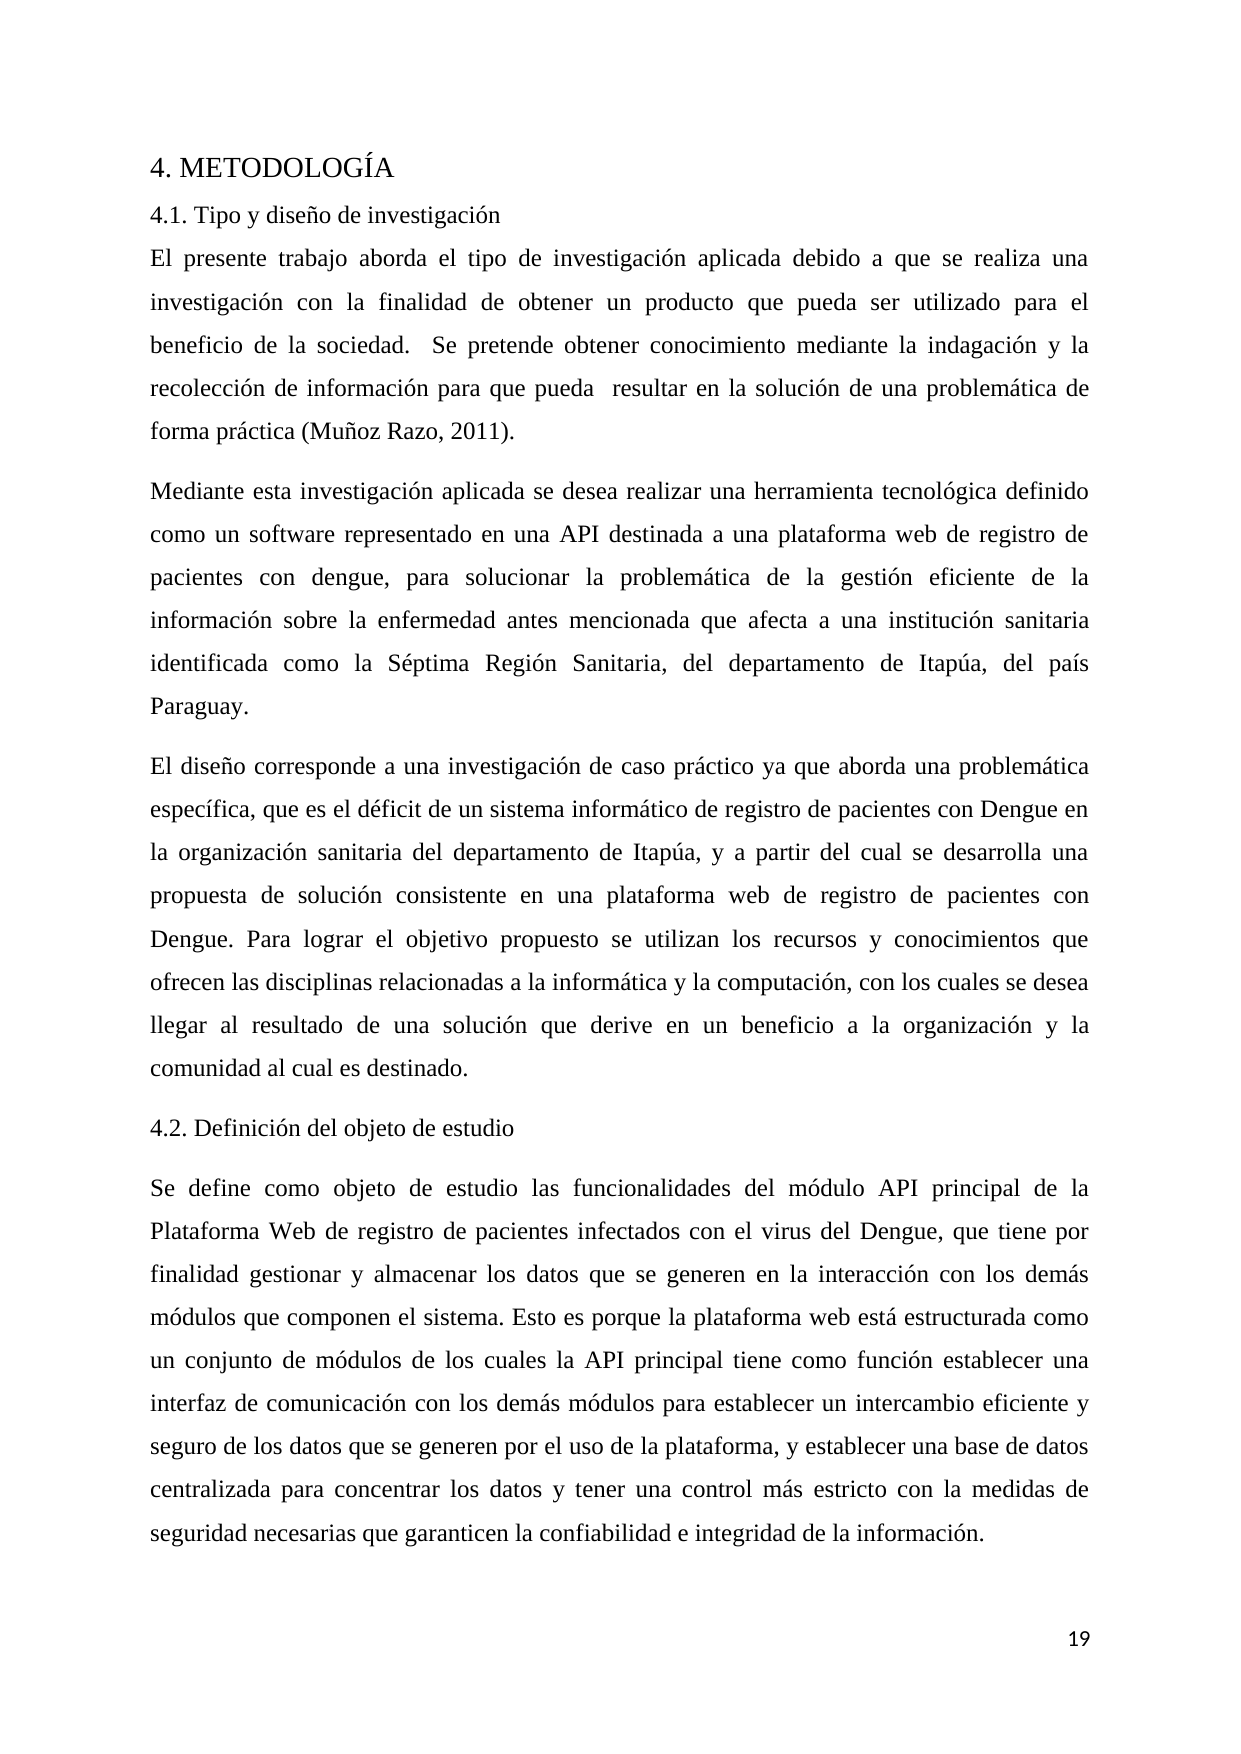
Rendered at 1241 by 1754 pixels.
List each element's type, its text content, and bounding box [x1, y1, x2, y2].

text 4.2. Definición del objeto de estudio [150, 1113, 1090, 1142]
text El presente trabajo aborda el tipo de investigación aplicada debido a que se realiza una investigación con la finalidad de obtener un producto que pueda ser utilizado para el beneficio de la sociedad. Se pretende obtener conocimiento mediante la indagación y la recolección de información para que pueda resultar en la solución de una problemática de forma práctica (Muñoz Razo, 2011). [150, 243, 1090, 445]
subtitle 4. METODOLOGÍA [150, 150, 1090, 183]
text Mediante esta investigación aplicada se desea realizar una herramienta tecnológica definido como un software representado en una API destinada a una plataforma web de registro de pacientes con dengue, para solucionar la problemática de la gestión eficiente de la información sobre la enfermedad antes mencionada que afecta a una institución sanitaria identificada como la Séptima Región Sanitaria, del departamento de Itapúa, del país Paraguay. [150, 476, 1090, 720]
subtitle 4.1. Tipo y diseño de investigación [150, 200, 1090, 229]
text Se define como objeto de estudio las funcionalidades del módulo API principal de la Plataforma Web de registro de pacientes infectados con el virus del Dengue, que tiene por finalidad gestionar y almacenar los datos que se generen en la interacción con los demás módulos que componen el sistema. Esto es porque la plataforma web está estructurada como un conjunto de módulos de los cuales la API principal tiene como función establecer una interfaz de comunicación con los demás módulos para establecer un intercambio eficiente y seguro de los datos que se generen por el uso de la plataforma, y establecer una base de datos centralizada para concentrar los datos y tener una control más estricto con la medidas de seguridad necesarias que garanticen la confiabilidad e integridad de la información. [150, 1173, 1090, 1546]
text El diseño corresponde a una investigación de caso práctico ya que aborda una problemática específica, que es el déficit de un sistema informático de registro de pacientes con Dengue en la organización sanitaria del departamento de Itapúa, y a partir del cual se desarrolla una propuesta de solución consistente en una plataforma web de registro de pacientes con Dengue. Para lograr el objetivo propuesto se utilizan los recursos y conocimientos que ofrecen las disciplinas relacionadas a la informática y la computación, con los cuales se desea llegar al resultado de una solución que derive en un beneficio a la organización y la comunidad al cual es destinado. [150, 751, 1090, 1082]
